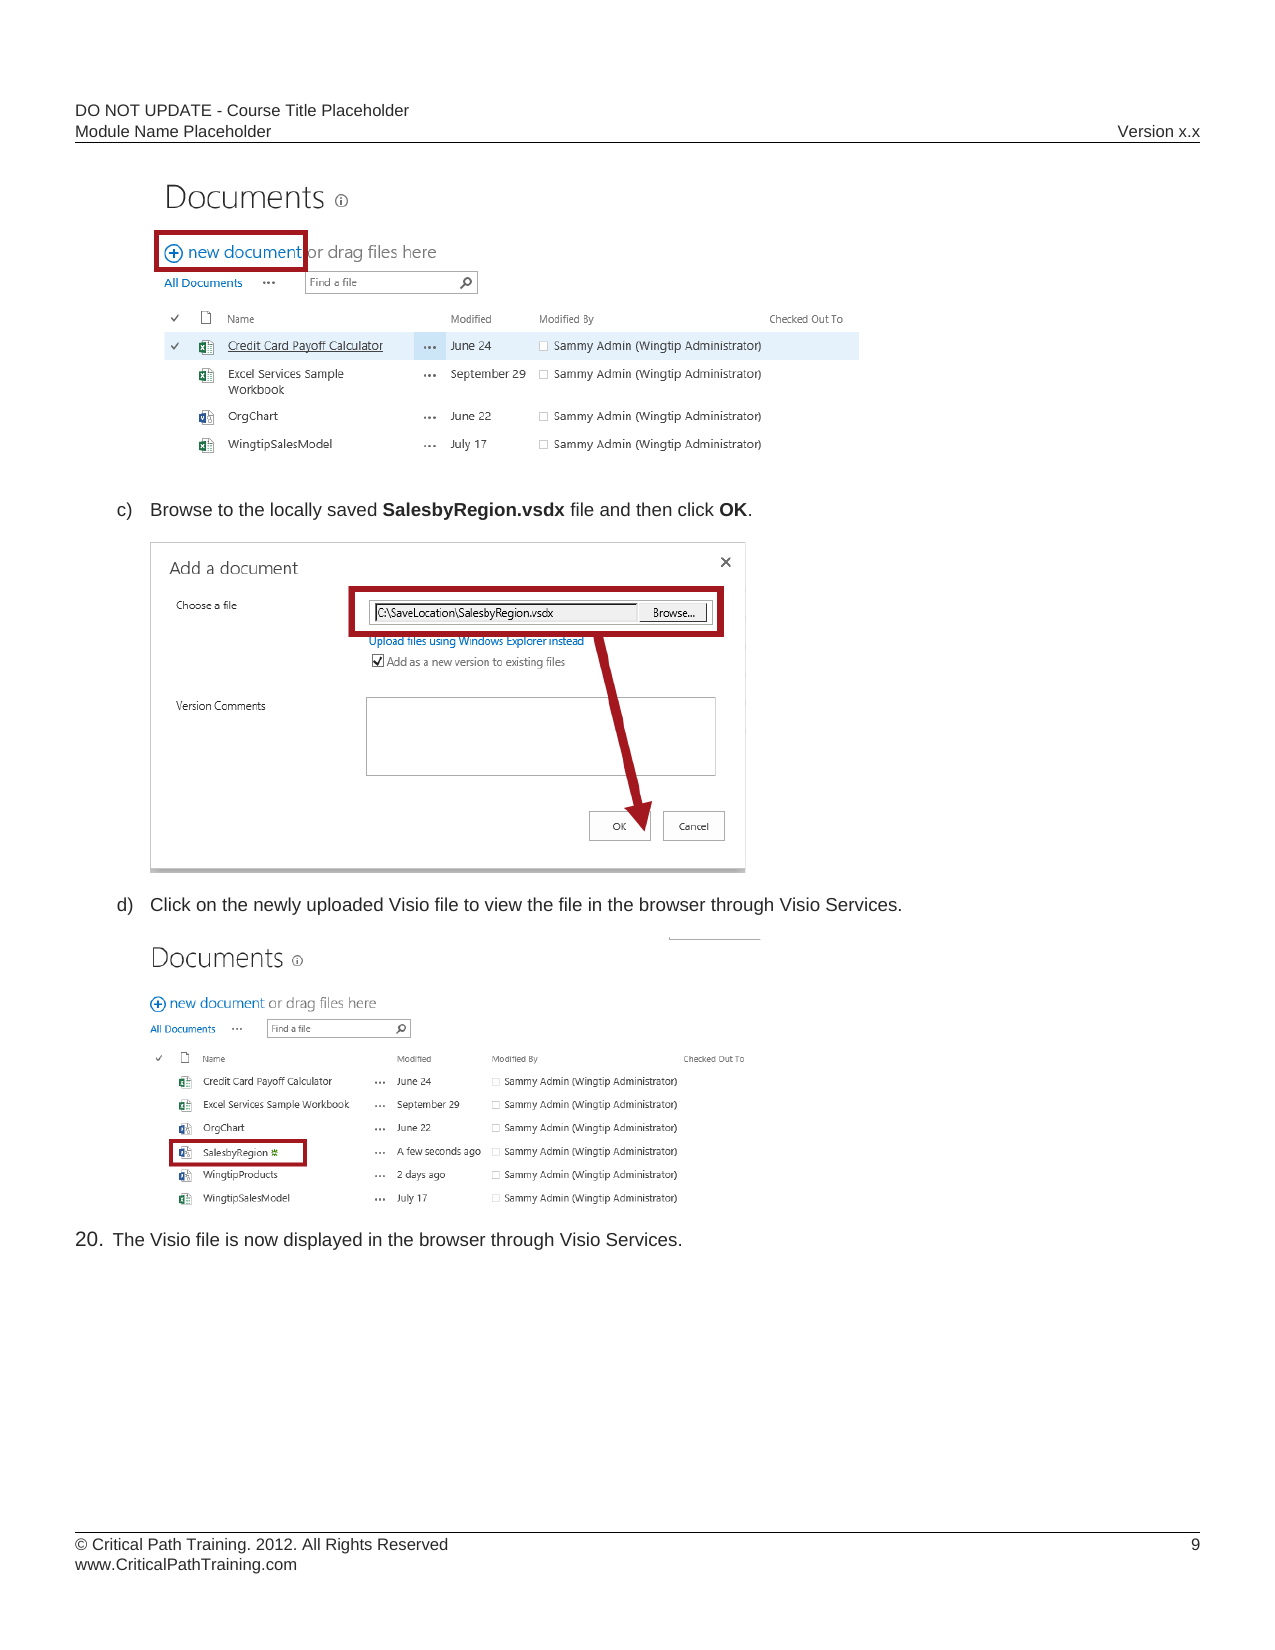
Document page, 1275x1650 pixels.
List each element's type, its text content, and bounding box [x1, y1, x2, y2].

text The Visio file is now displayed in the browser through Visio Services. [75, 1227, 1200, 1251]
text Click on the newly uploaded Visio file to view the file in the browser through Visio Services. [117, 894, 1200, 916]
picture [150, 937, 761, 1205]
picture [150, 542, 746, 873]
text Browse to the locally saved SalesbyRegion.vsdx file and then click OK. [117, 499, 1200, 521]
picture [150, 177, 875, 477]
